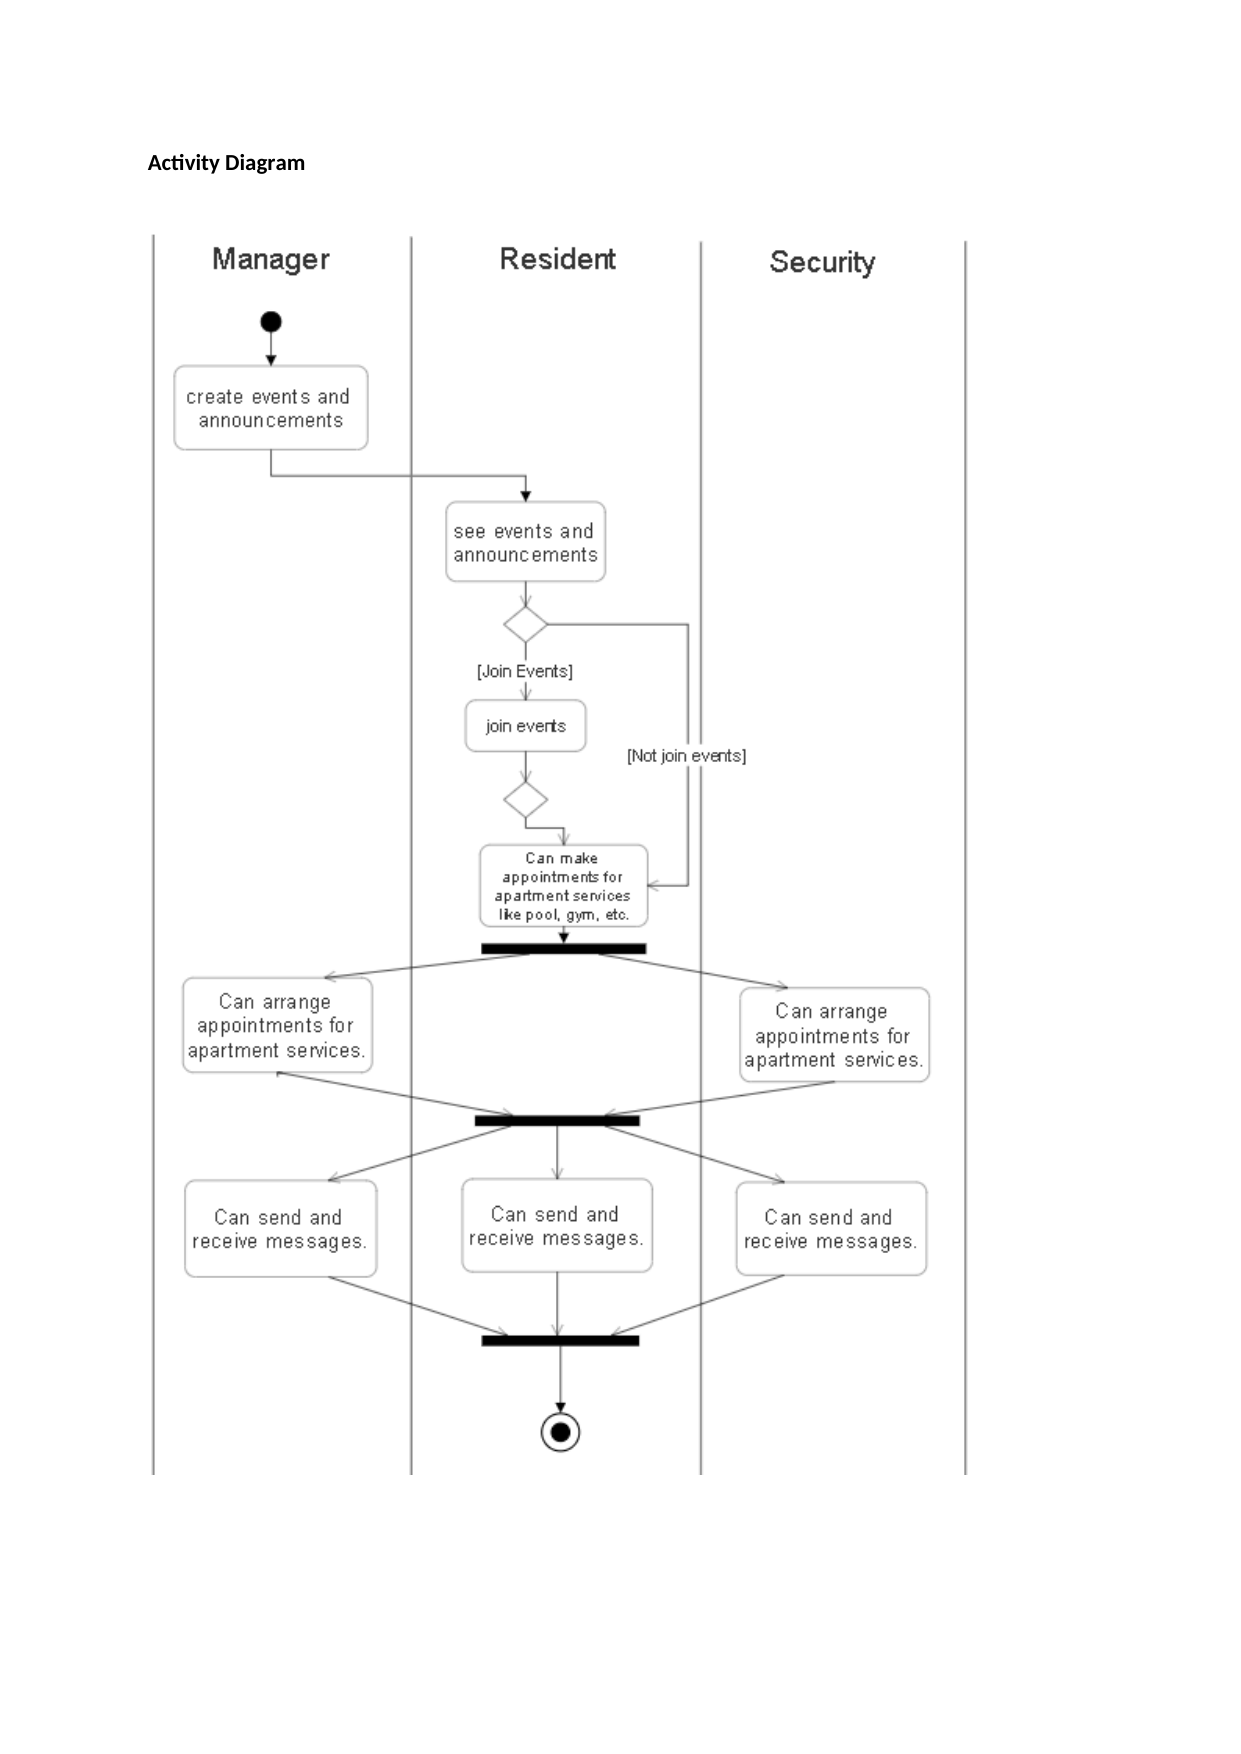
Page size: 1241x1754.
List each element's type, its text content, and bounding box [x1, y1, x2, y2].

picture [147, 224, 974, 1475]
list Activity Diagram [148, 148, 1093, 176]
